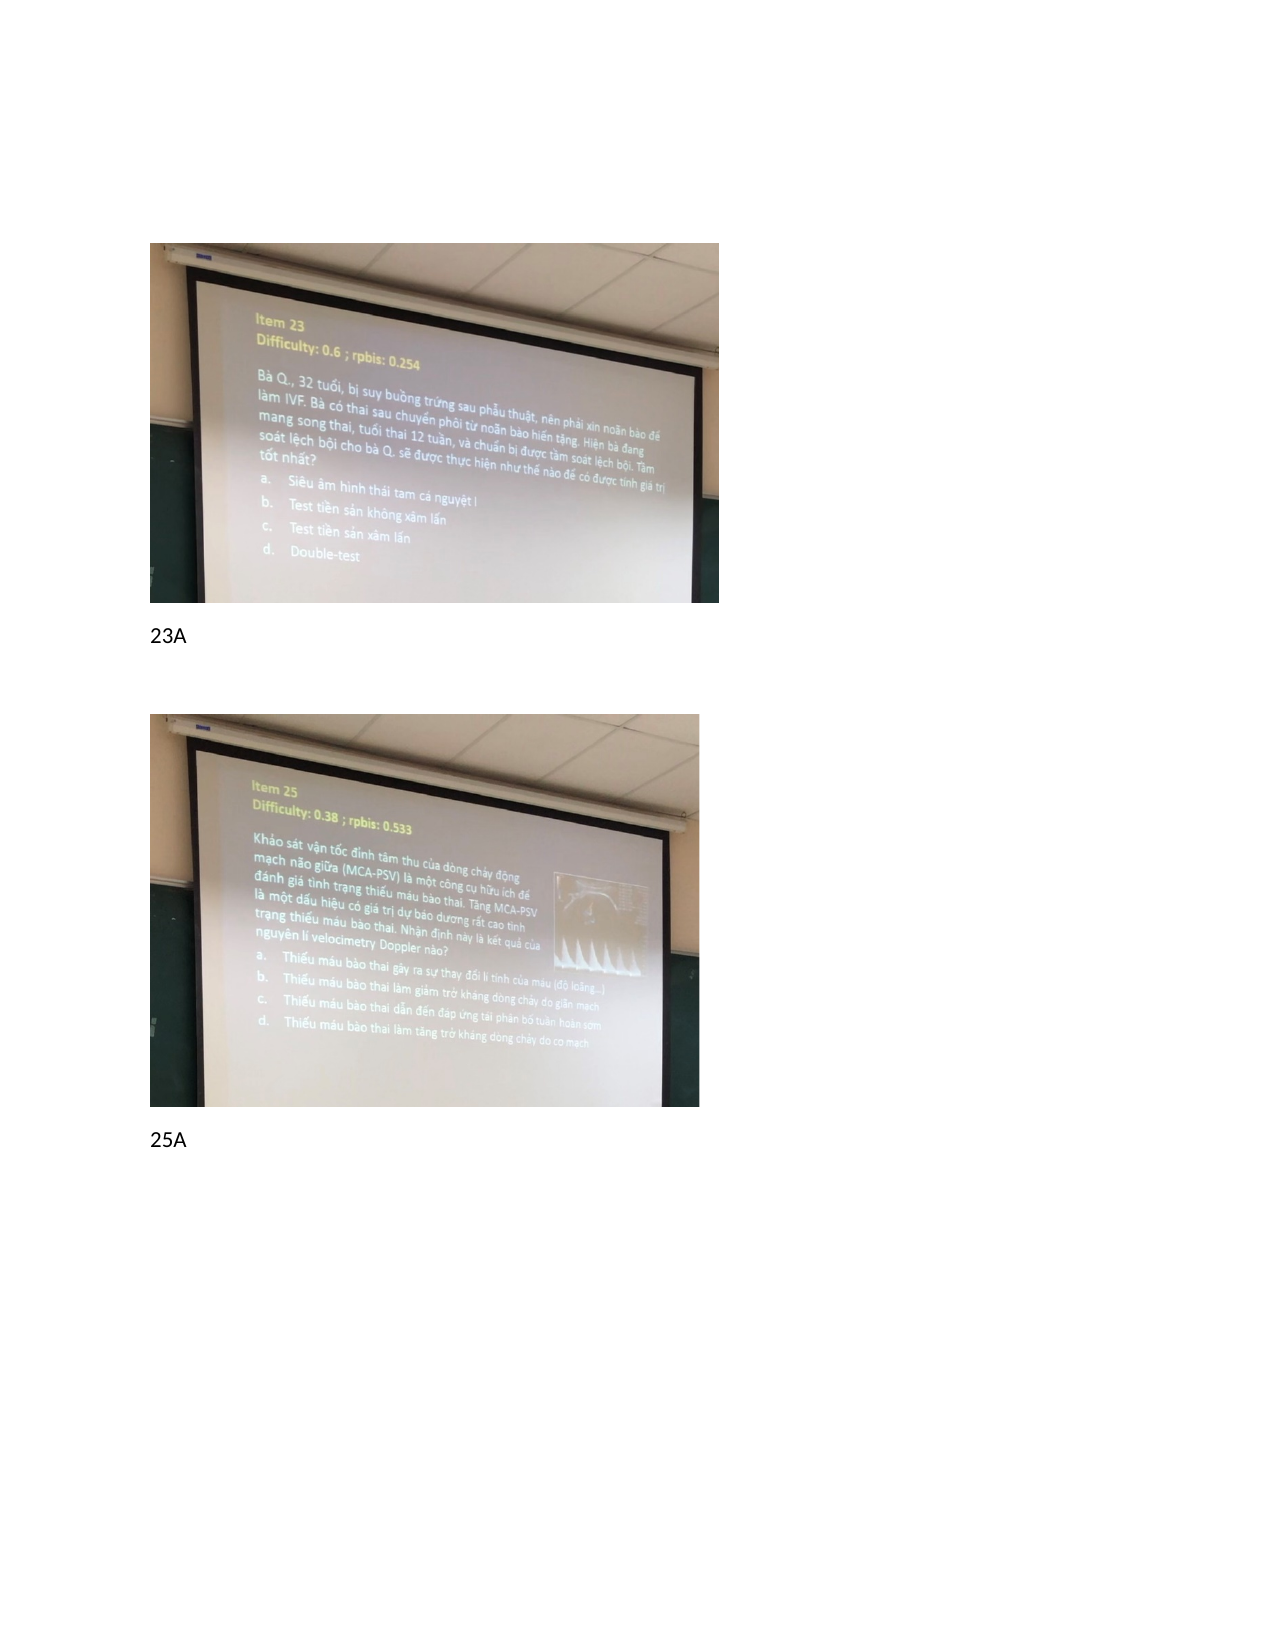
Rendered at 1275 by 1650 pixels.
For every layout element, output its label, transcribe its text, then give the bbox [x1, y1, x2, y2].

text 23A [150, 621, 1125, 649]
picture [150, 714, 700, 1107]
text 25A [150, 1125, 1125, 1153]
picture [150, 243, 719, 603]
